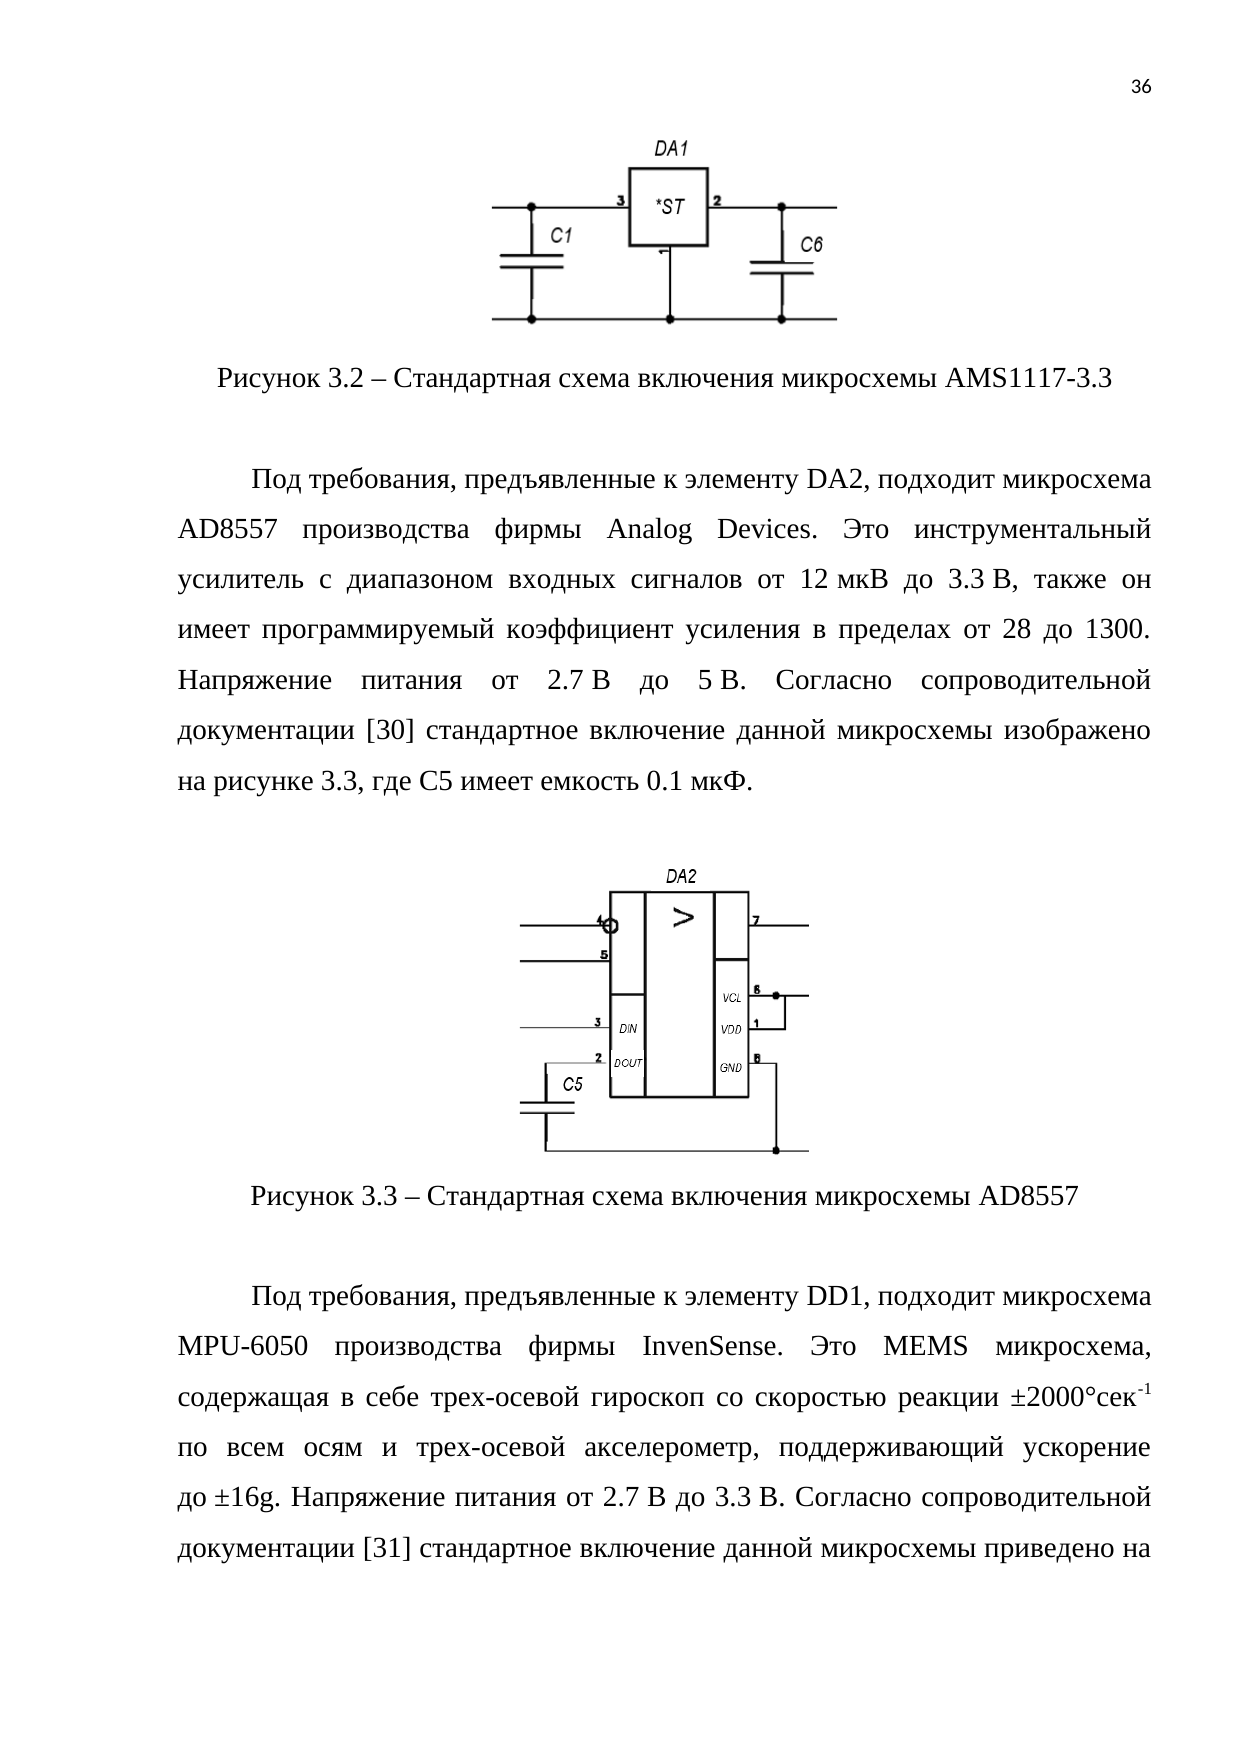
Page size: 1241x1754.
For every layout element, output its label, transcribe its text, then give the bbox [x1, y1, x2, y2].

text Рисунок 3.3 – Стандартная схема включения микросхемы AD8557 [177, 1178, 1152, 1211]
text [177, 1278, 1152, 1563]
picture [491, 124, 838, 344]
text Под требования, предъявленные к элементу DA2, подходит микросхема AD8557 производства фирмы Analog Devices. Это инструментальный усилитель с диапазоном входных сигналов от 12 мкВ до 3.3 В, также он имеет программируемый коэффициент усиления в пределах от 28 до 1300. Напряжение питания от 2.7 В до 5 В. Согласно сопроводительной документации [30] стандартное включение данной микросхемы изображено на рисунке 3.3, где С5 имеет емкость 0.1 мкФ. [177, 461, 1152, 796]
picture [519, 863, 809, 1164]
text Рисунок 3.2 – Стандартная схема включения микросхемы AMS1117-3.3 [177, 360, 1152, 394]
